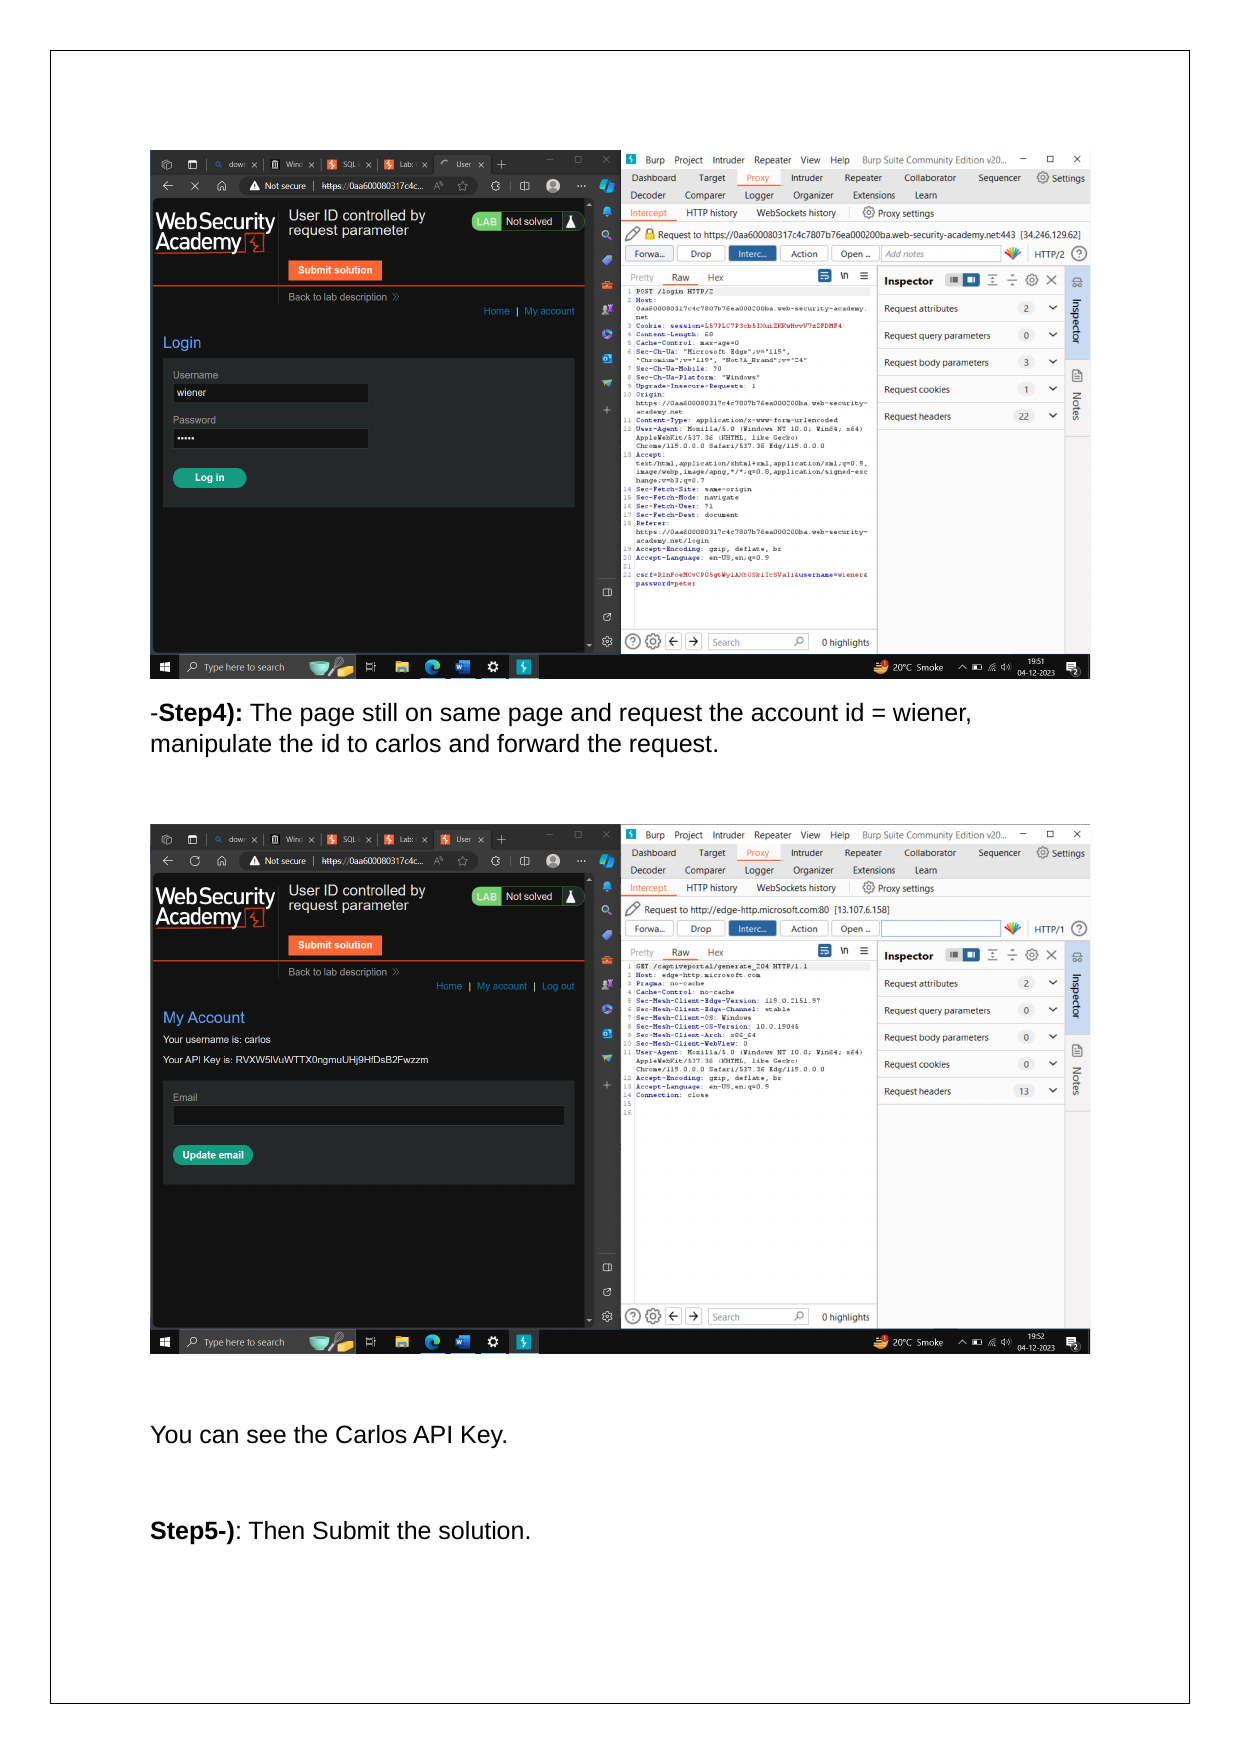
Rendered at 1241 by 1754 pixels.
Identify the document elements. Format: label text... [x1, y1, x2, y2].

picture [150, 824, 1091, 1354]
text -Step4): The page still on same page and request the account id = wiener, manipulate the id to carlos and forward the request. [150, 698, 1090, 758]
text Step5-): Then Submit the solution. [150, 1516, 1090, 1544]
text You can see the Carlos API Key. [150, 1420, 1090, 1449]
picture [150, 150, 1091, 679]
